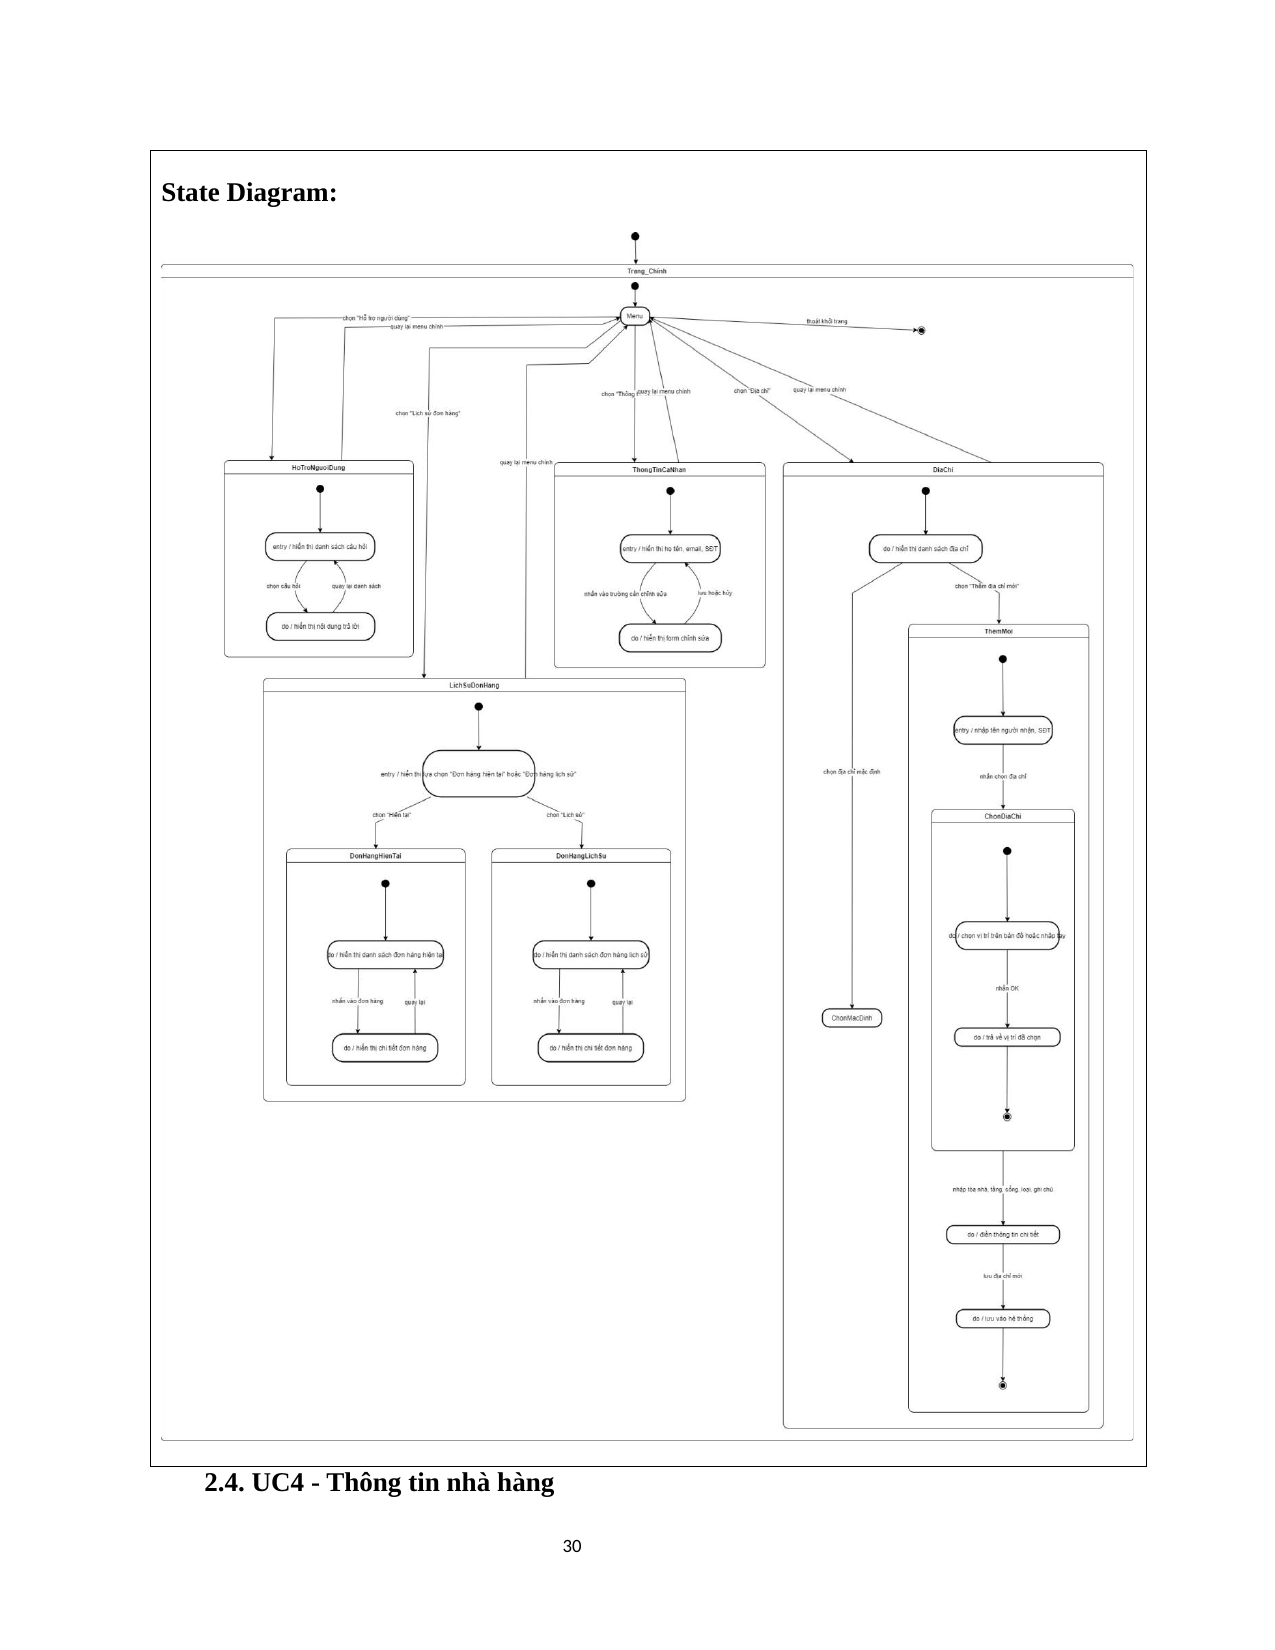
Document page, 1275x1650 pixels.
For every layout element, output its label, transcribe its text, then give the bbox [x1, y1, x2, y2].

list 2.4. UC4 - Thông tin nhà hàng [204, 1467, 1125, 1498]
picture [161, 232, 1134, 1441]
table_cell State Diagram: [151, 151, 1146, 1466]
